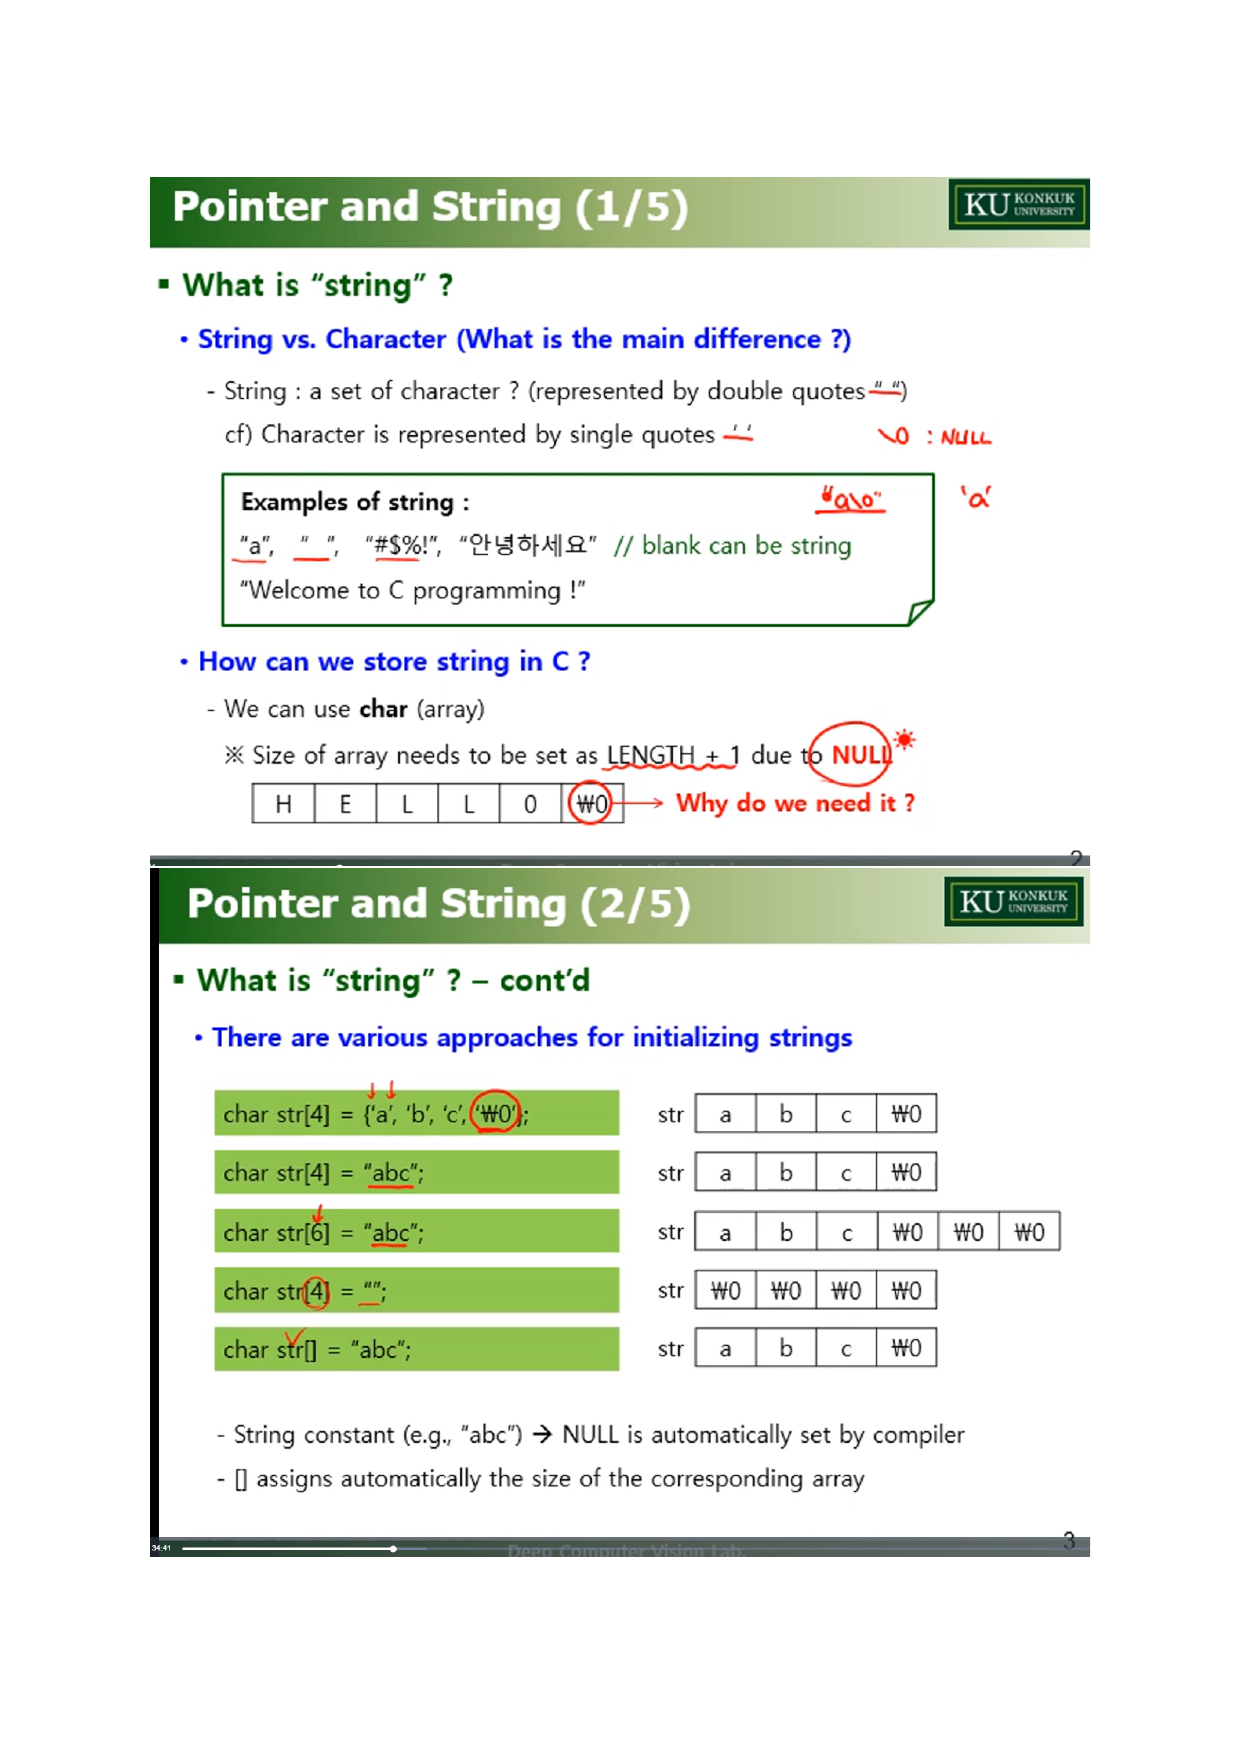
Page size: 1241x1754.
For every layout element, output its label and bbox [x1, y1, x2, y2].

picture [150, 177, 1091, 866]
picture [150, 868, 1091, 1557]
